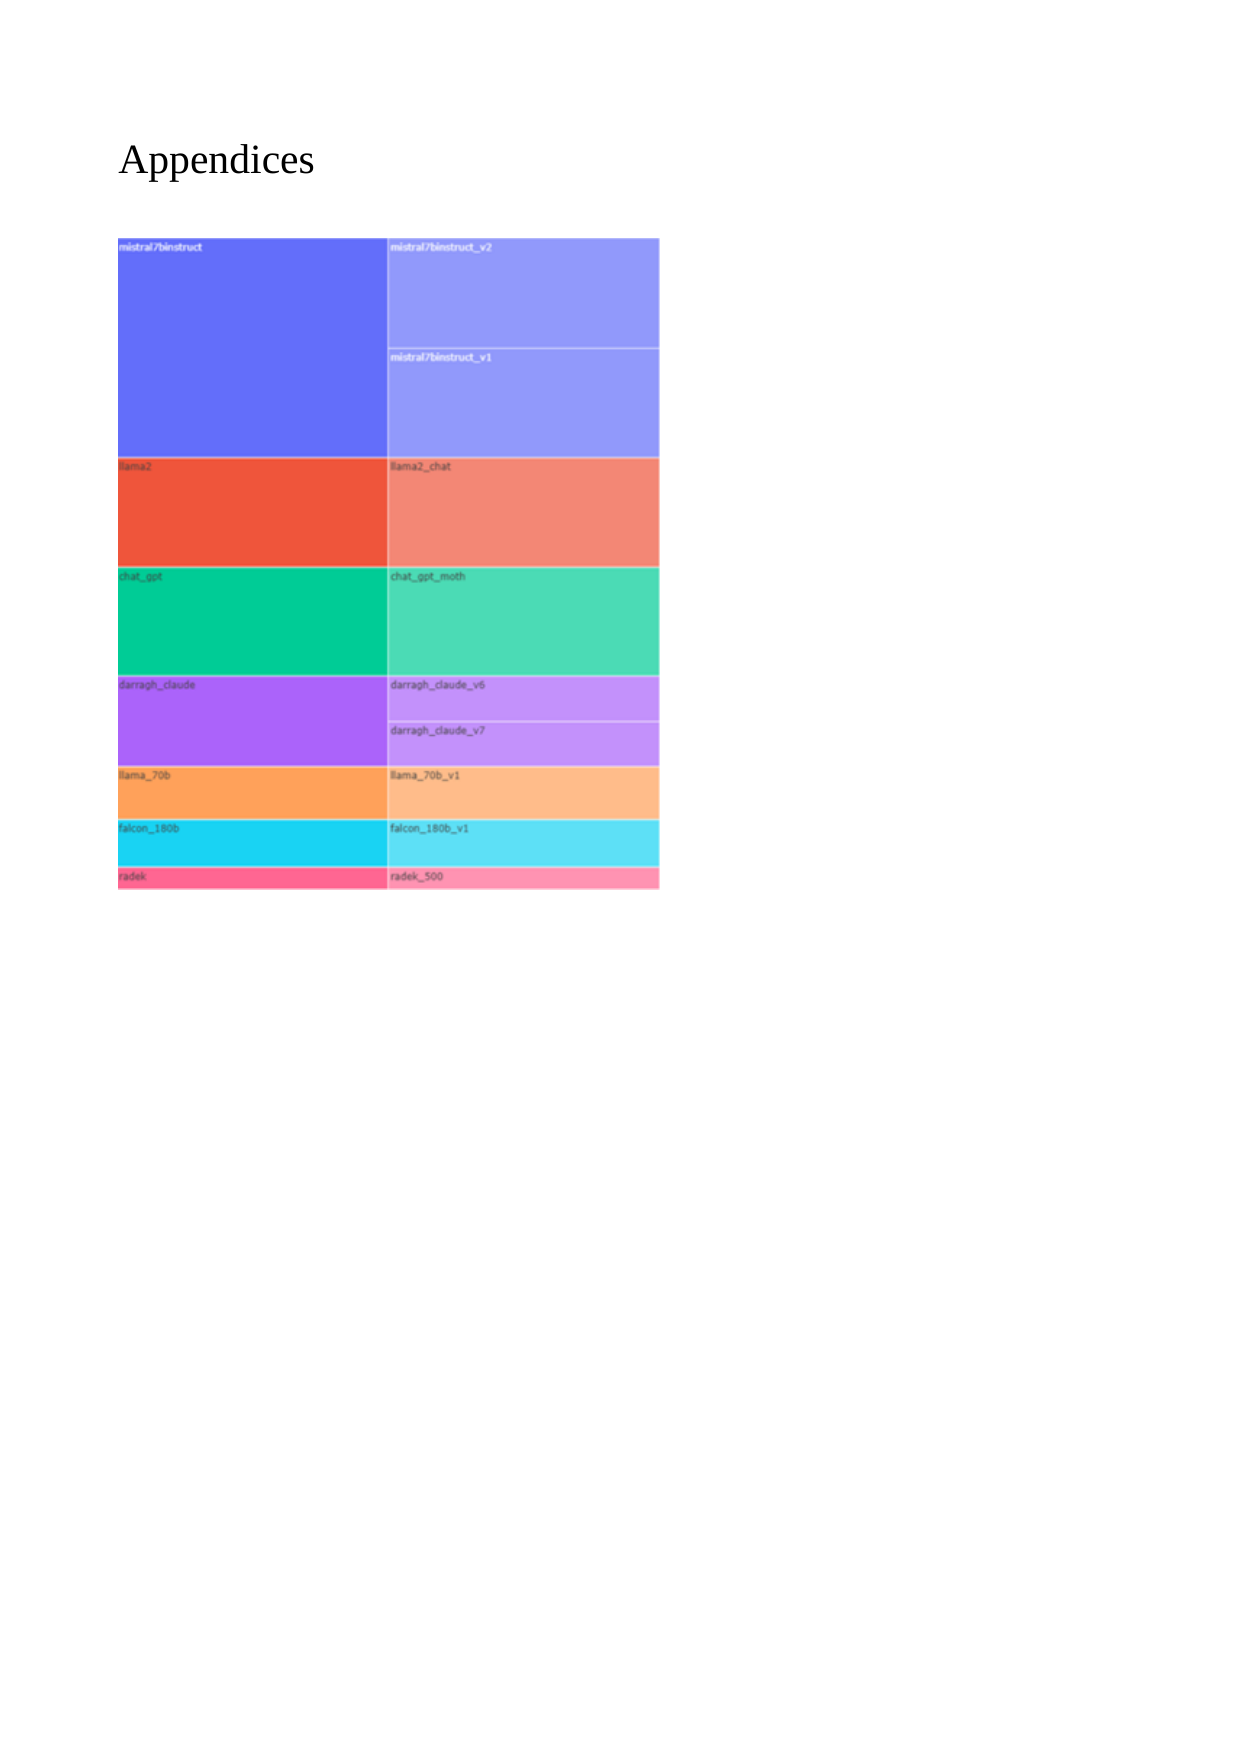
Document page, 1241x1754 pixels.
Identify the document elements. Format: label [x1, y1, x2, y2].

picture [118, 238, 660, 890]
